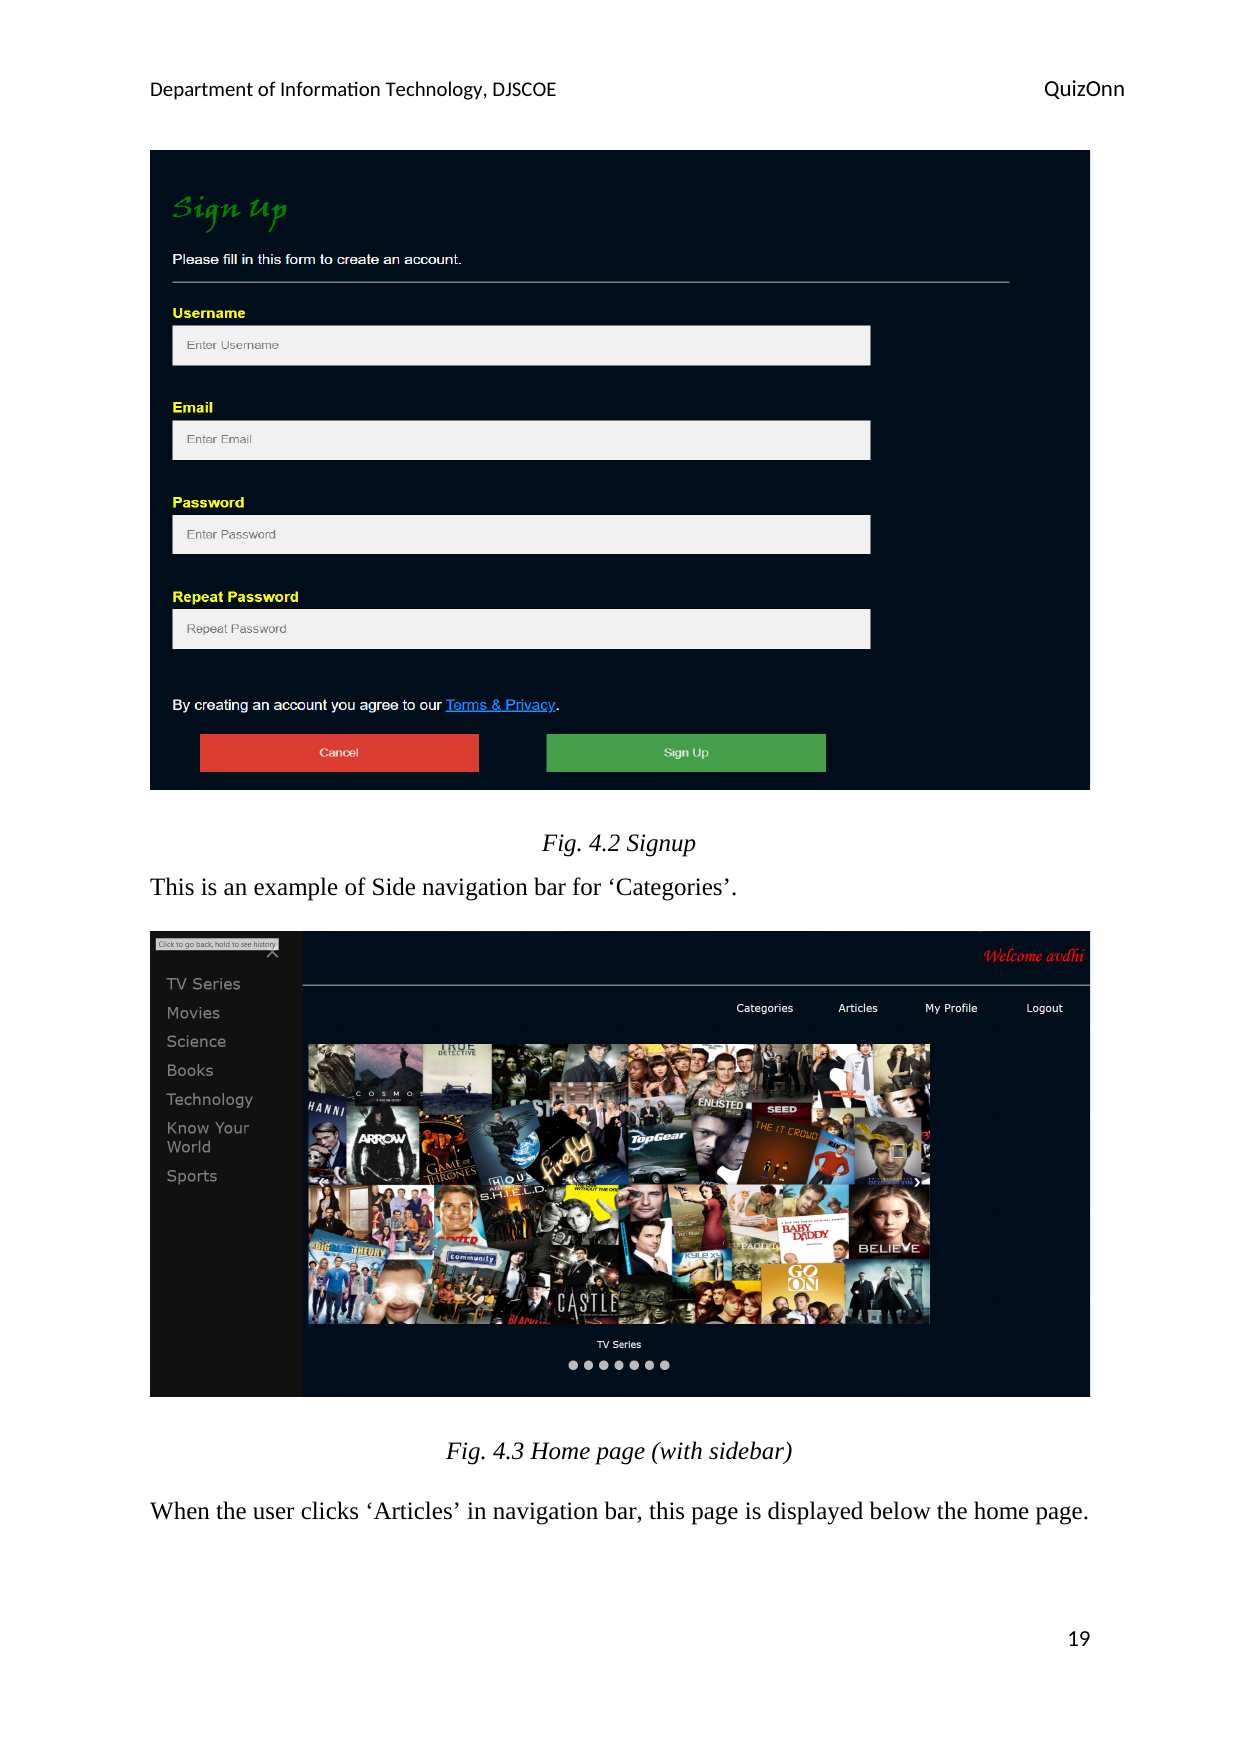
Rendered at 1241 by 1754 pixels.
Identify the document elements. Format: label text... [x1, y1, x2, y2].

list Fig. 4.2 Signup [150, 828, 1090, 857]
list This is an example of Side navigation bar for ‘Categories’. [150, 872, 1090, 900]
text When the user clicks ‘Articles’ in navigation bar, this page is displayed below the home page. [150, 1496, 1090, 1524]
picture [150, 150, 1091, 790]
list Fig. 4.3 Home page (with sidebar) [150, 1436, 1090, 1465]
picture [150, 931, 1091, 1397]
